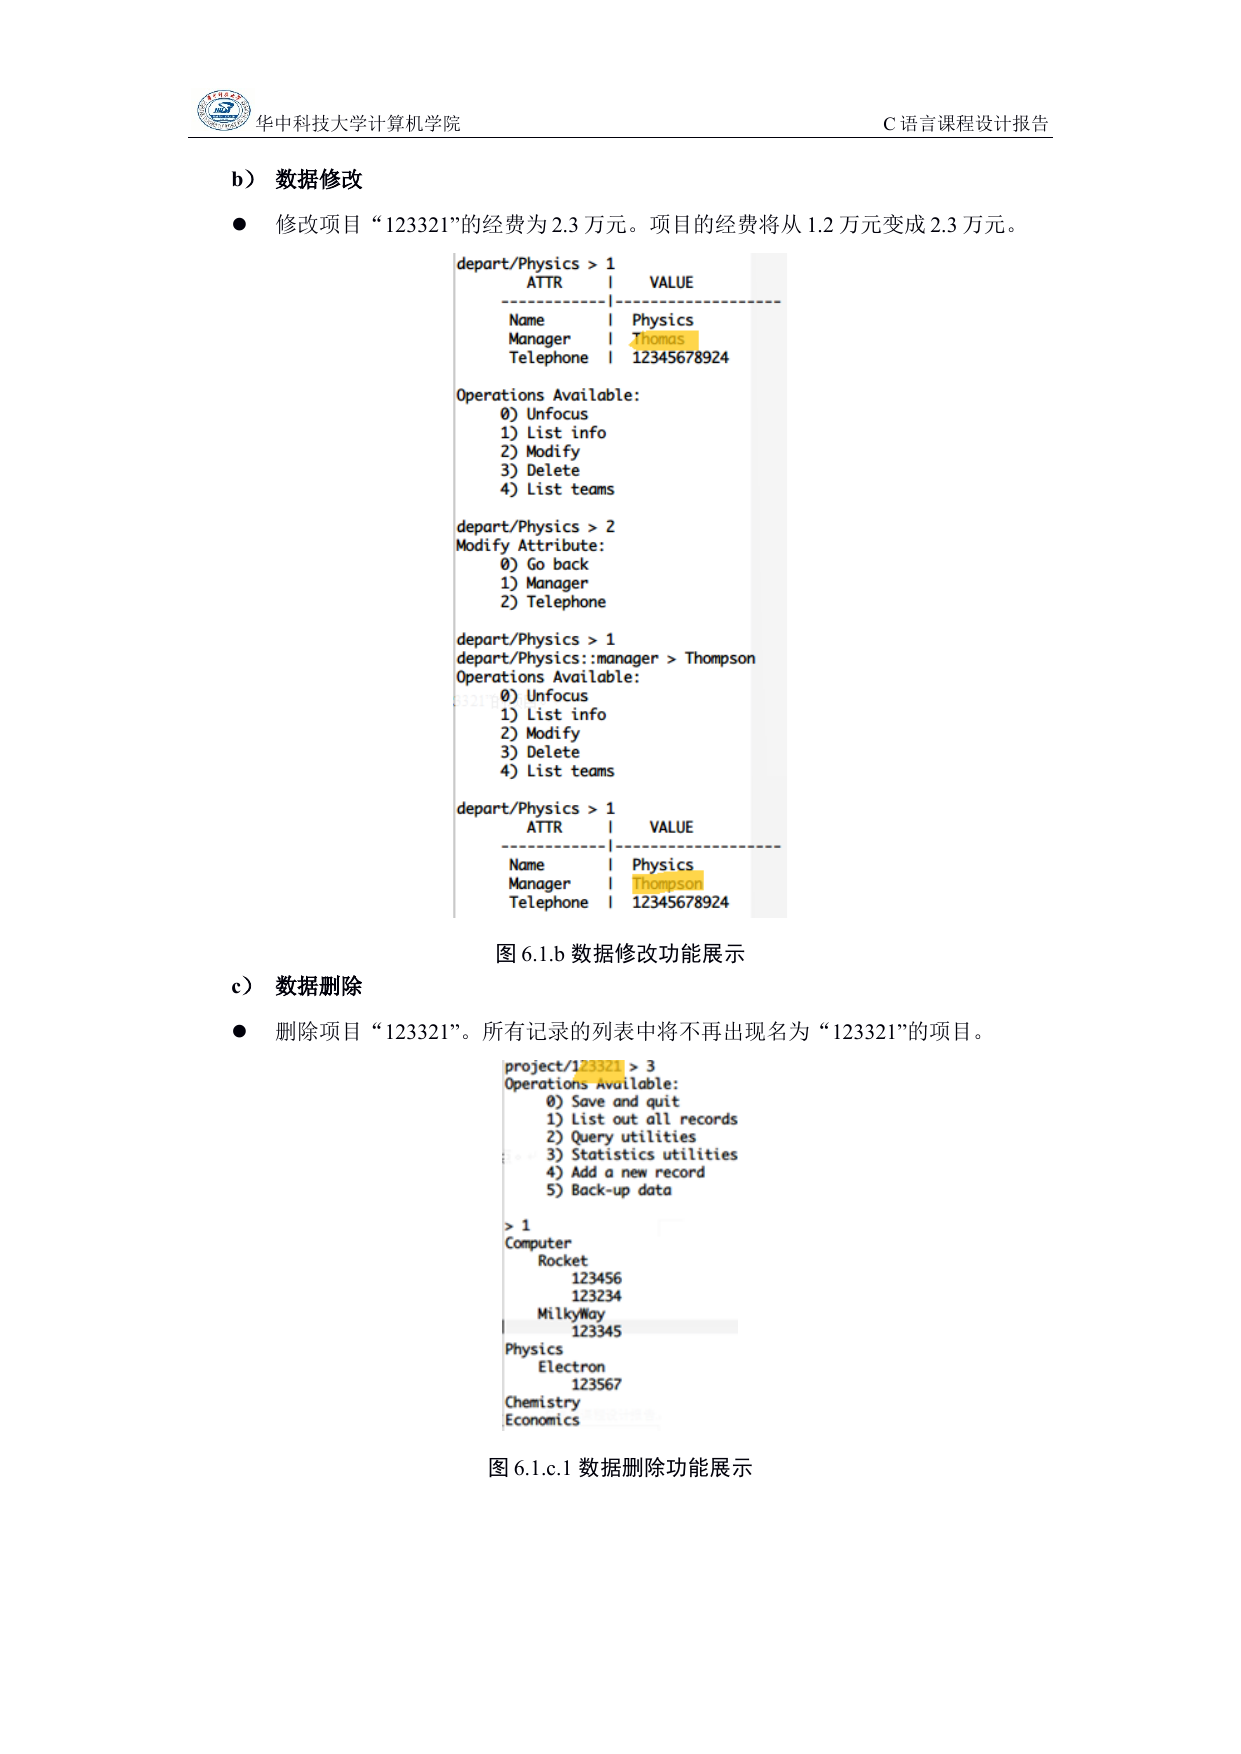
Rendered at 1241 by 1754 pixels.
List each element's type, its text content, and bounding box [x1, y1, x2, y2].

subtitle 数据修改 [231, 162, 1053, 194]
picture [191, 88, 255, 131]
picture [453, 253, 788, 918]
title 图6.1.c.1 数据删除功能展示 [187, 1450, 1053, 1483]
list 修改项目“123321”的经费为2.3万元。项目的经费将从1.2万元变成2.3万元。 [231, 208, 1053, 240]
picture [502, 1060, 738, 1431]
list 删除项目“123321”。所有记录的列表中将不再出现名为“123321”的项目。 [231, 1014, 1053, 1047]
subtitle 数据删除 [231, 969, 1053, 1001]
title 图6.1.b 数据修改功能展示 [187, 936, 1053, 969]
